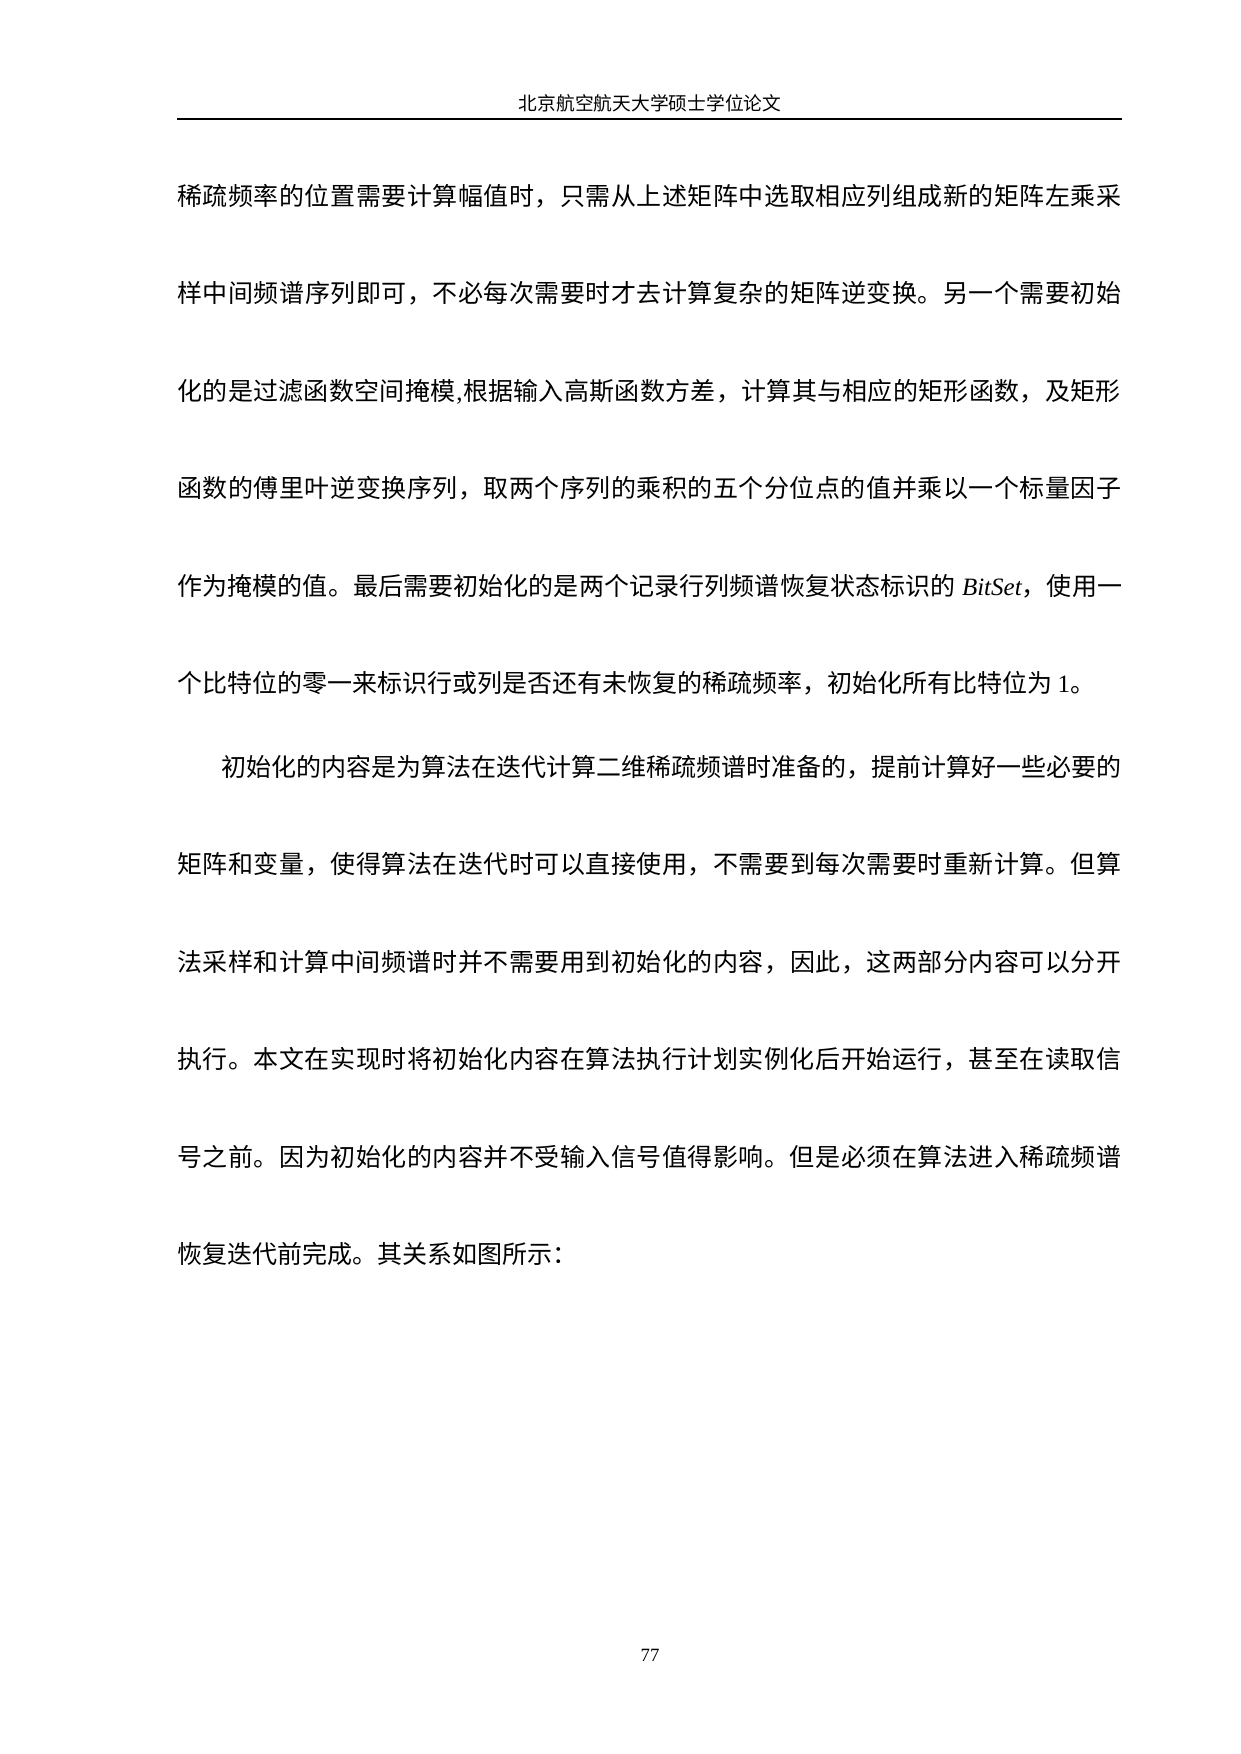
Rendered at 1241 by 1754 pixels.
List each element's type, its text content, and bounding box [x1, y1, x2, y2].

text 初始化的内容是为算法在迭代计算二维稀疏频谱时准备的，提前计算好一些必要的矩阵和变量，使得算法在迭代时可以直接使用，不需要到每次需要时重新计算。但算法采样和计算中间频谱时并不需要用到初始化的内容，因此，这两部分内容可以分开执行。本文在实现时将初始化内容在算法执行计划实例化后开始运行，甚至在读取信号之前。因为初始化的内容并不受输入信号值得影响。但是必须在算法进入稀疏频谱恢复迭代前完成。其关系如图所示： [177, 733, 1122, 1285]
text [177, 162, 1122, 714]
